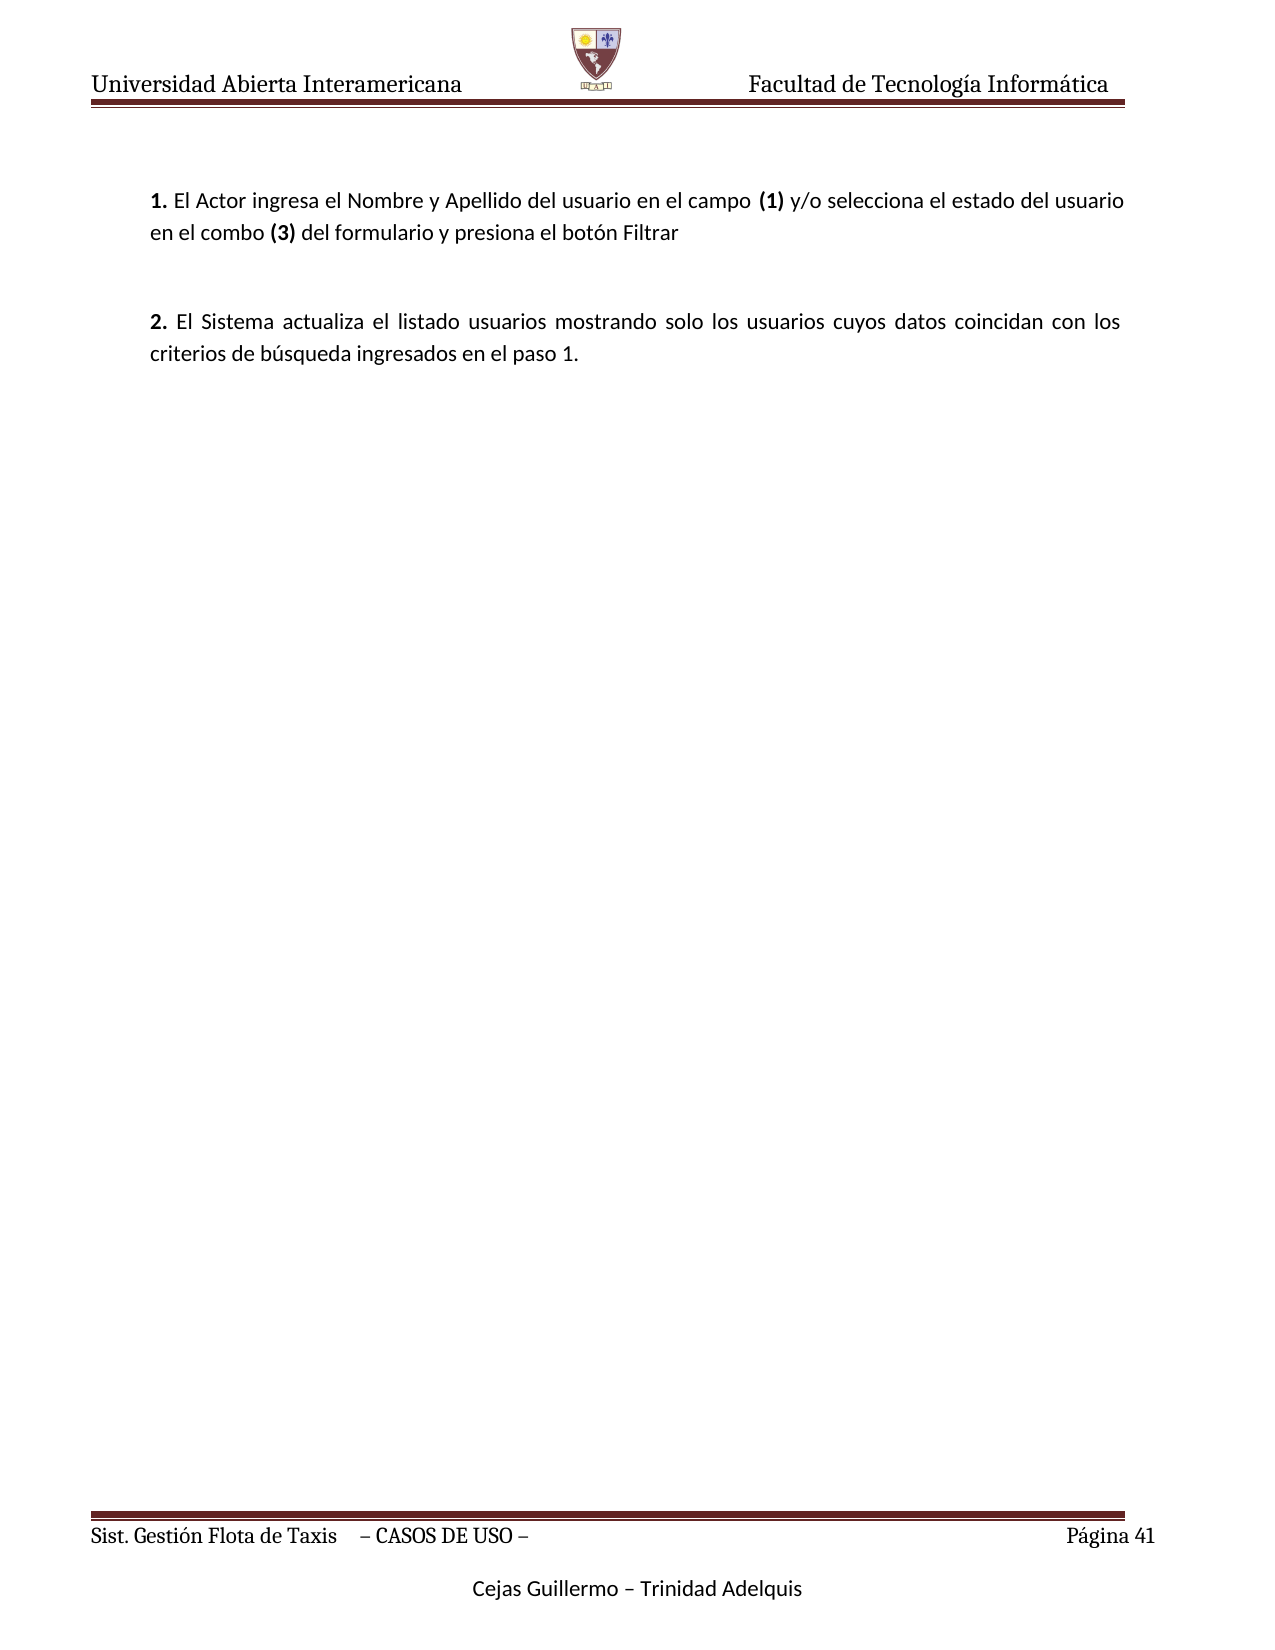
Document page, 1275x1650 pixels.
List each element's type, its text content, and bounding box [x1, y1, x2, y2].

text 1. El Actor ingresa el Nombre y Apellido del usuario en el campo (1) y/o selecciona el estado del usuario en el combo (3) del formulario y presiona el botón Filtrar [150, 186, 1125, 246]
picture [560, 23, 633, 93]
text 2. El Sistema actualiza el listado usuarios mostrando solo los usuarios cuyos datos coincidan con los criterios de búsqueda ingresados en el paso 1. [150, 307, 1123, 367]
